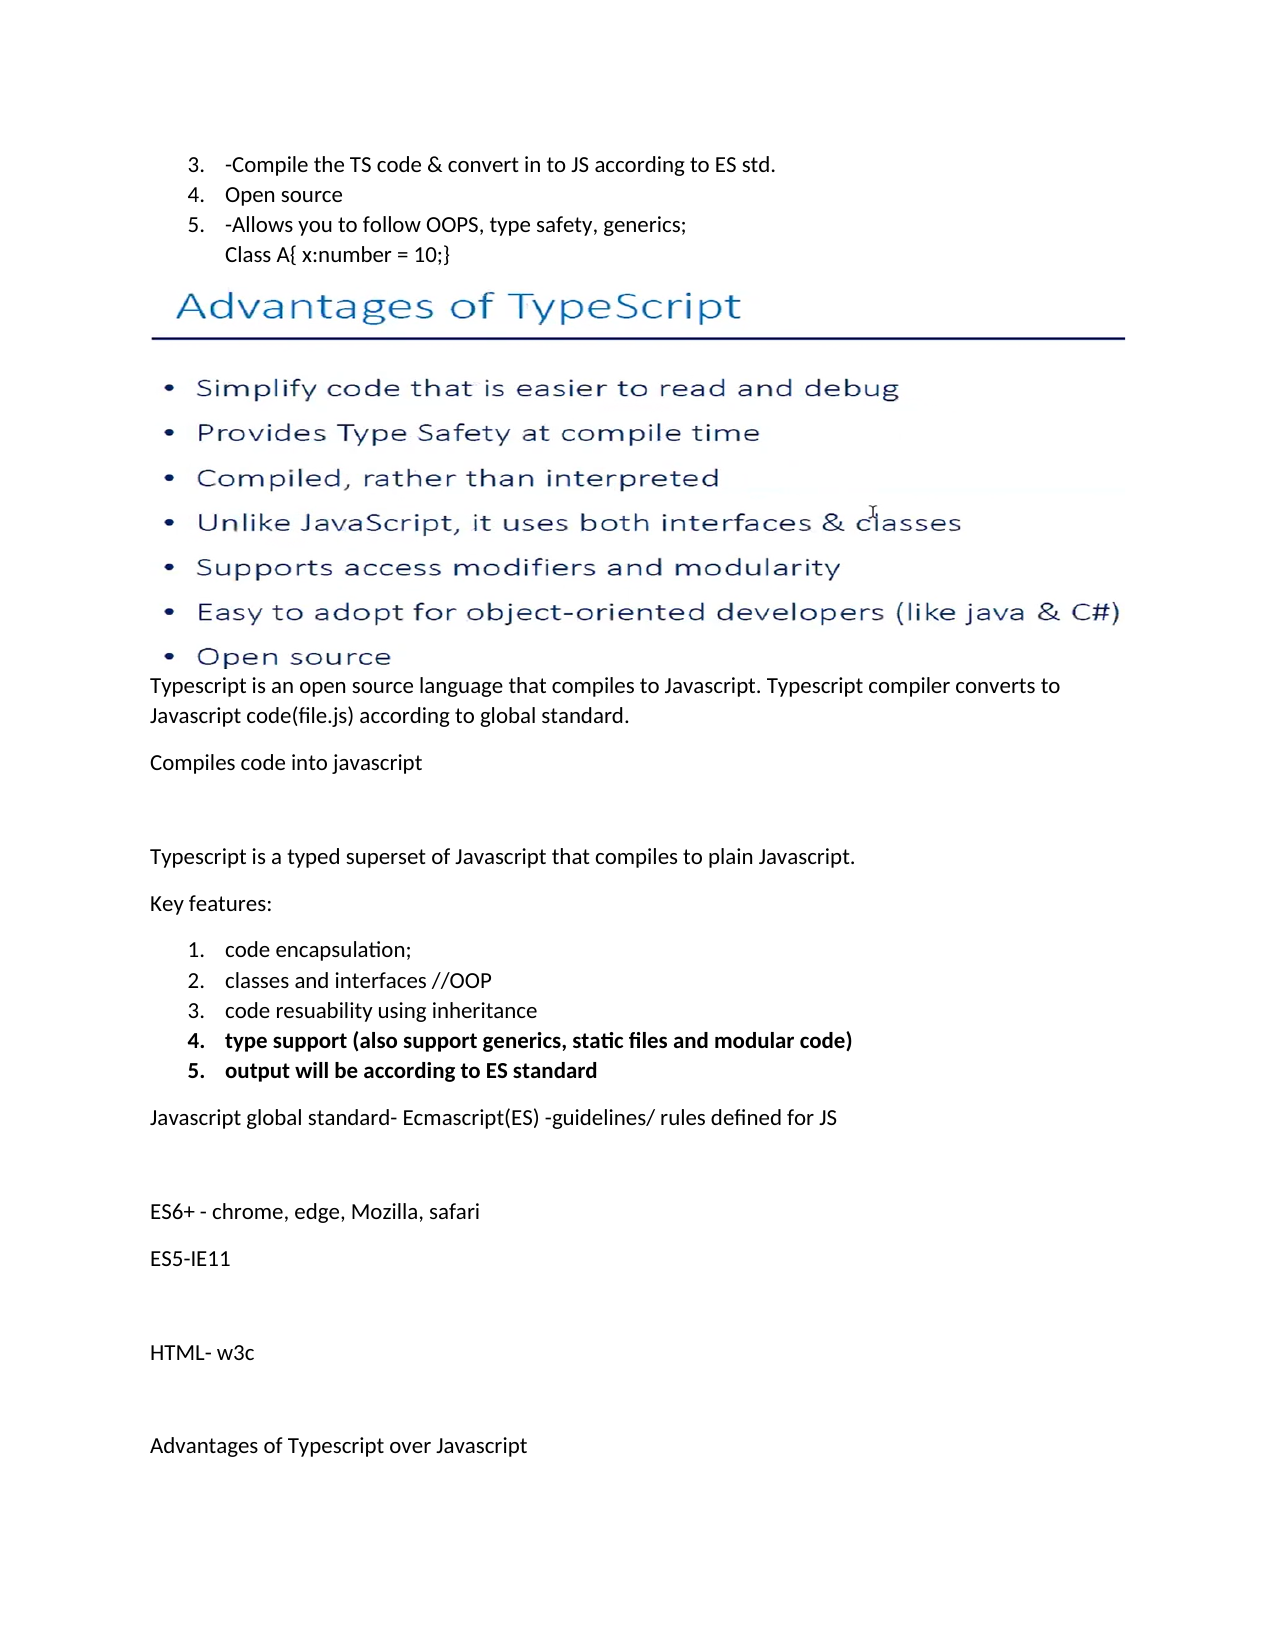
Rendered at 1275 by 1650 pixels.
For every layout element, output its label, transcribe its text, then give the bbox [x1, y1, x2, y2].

list Open source [187, 180, 1125, 208]
text Advantages of Typescript over Javascript [150, 1431, 1125, 1459]
picture [150, 287, 1125, 669]
list code resuability using inheritance [187, 996, 1125, 1024]
list output will be according to ES standard [187, 1056, 1125, 1084]
text Key features: [150, 889, 1125, 917]
list classes and interfaces //OOP [187, 966, 1125, 994]
list -Allows you to follow OOPS, type safety, generics; [187, 210, 1125, 238]
text Typescript is an open source language that compiles to Javascript. Typescript compiler converts to Javascript code(file.js) according to global standard. [150, 669, 1125, 729]
text Typescript is a typed superset of Javascript that compiles to plain Javascript. [150, 842, 1125, 870]
list Class A{ x:number = 10;} [225, 241, 1125, 269]
text ES5-IE11 [150, 1244, 1125, 1272]
text Compiles code into javascript [150, 748, 1125, 776]
text HTML- w3c [150, 1338, 1125, 1366]
text ES6+ - chrome, edge, Mozilla, safari [150, 1197, 1125, 1225]
list code encapsulation; [187, 936, 1125, 963]
text Javascript global standard- Ecmascript(ES) -guidelines/ rules defined for JS [150, 1103, 1125, 1131]
list type support (also support generics, static files and modular code) [187, 1026, 1125, 1054]
list -Compile the TS code & convert in to JS according to ES std. [187, 150, 1125, 178]
